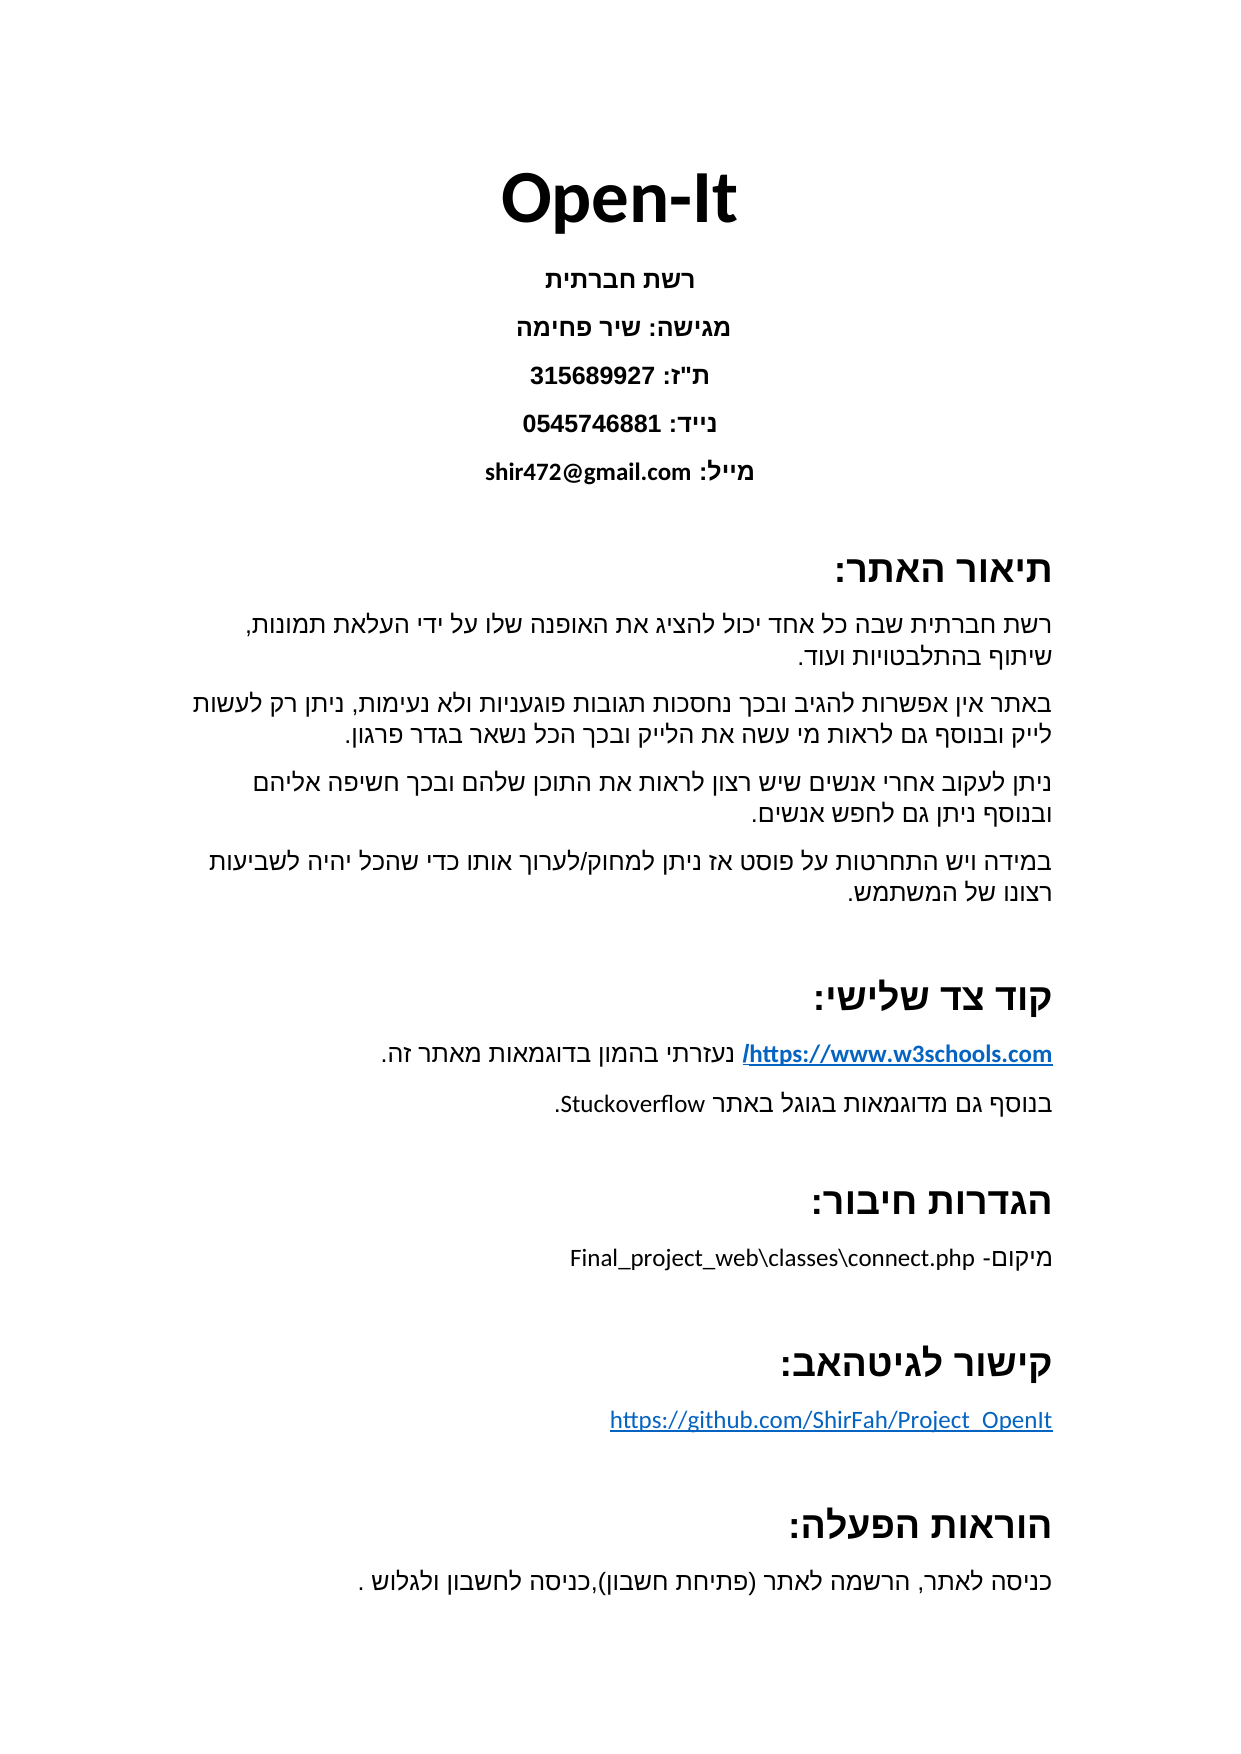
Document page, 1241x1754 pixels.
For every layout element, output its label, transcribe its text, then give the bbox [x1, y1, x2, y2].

text הוראות הפעלה: [187, 1504, 1053, 1547]
text בנוסף גם מדוגמאות בגוגל באתר Stuckoverflow. [187, 1088, 1053, 1118]
text במידה ויש התחרטות על פוסט אז ניתן למחוק/לערוך אותו כדי שהכל יהיה לשביעות רצונו של המשתמש. [187, 847, 1053, 907]
text רשת חברתית [187, 266, 1053, 294]
text כניסה לאתר, הרשמה לאתר (פתיחת חשבון),כניסה לחשבון ולגלוש . [187, 1567, 1053, 1596]
text Open-It [187, 150, 1053, 242]
text https://www.w3schools.com/ נעזרתי בהמון בדוגמאות מאתר זה. [187, 1038, 1053, 1069]
text https://github.com/ShirFah/Project_OpenIt [187, 1404, 1053, 1435]
text הגדרות חיבור: [187, 1179, 1053, 1222]
text רשת חברתית שבה כל אחד יכול להציג את האופנה שלו על ידי העלאת תמונות, שיתוף בהתלבטויות ועוד. [187, 611, 1053, 670]
text באתר אין אפשרות להגיב ובכך נחסכות תגובות פוגעניות ולא נעימות, ניתן רק לעשות לייק ובנוסף גם לראות מי עשה את הלייק ובכך הכל נשאר בגדר פרגון. [187, 689, 1053, 749]
text תיאור האתר: [187, 547, 1053, 590]
text ניתן לעקוב אחרי אנשים שיש רצון לראות את התוכן שלהם ובכך חשיפה אליהם ובנוסף ניתן גם לחפש אנשים. [187, 768, 1053, 828]
text קישור לגיטהאב: [187, 1341, 1053, 1384]
text ת"ז: 315689927 [187, 361, 1053, 390]
text קוד צד שלישי: [187, 975, 1053, 1018]
text מיקום- Final_project_web\classes\connect.php [187, 1242, 1053, 1273]
text מגישה: שיר פחימה [187, 313, 1053, 342]
text מייל: shir472@gmail.com [187, 456, 1053, 487]
text נייד: 0545746881 [187, 409, 1053, 437]
